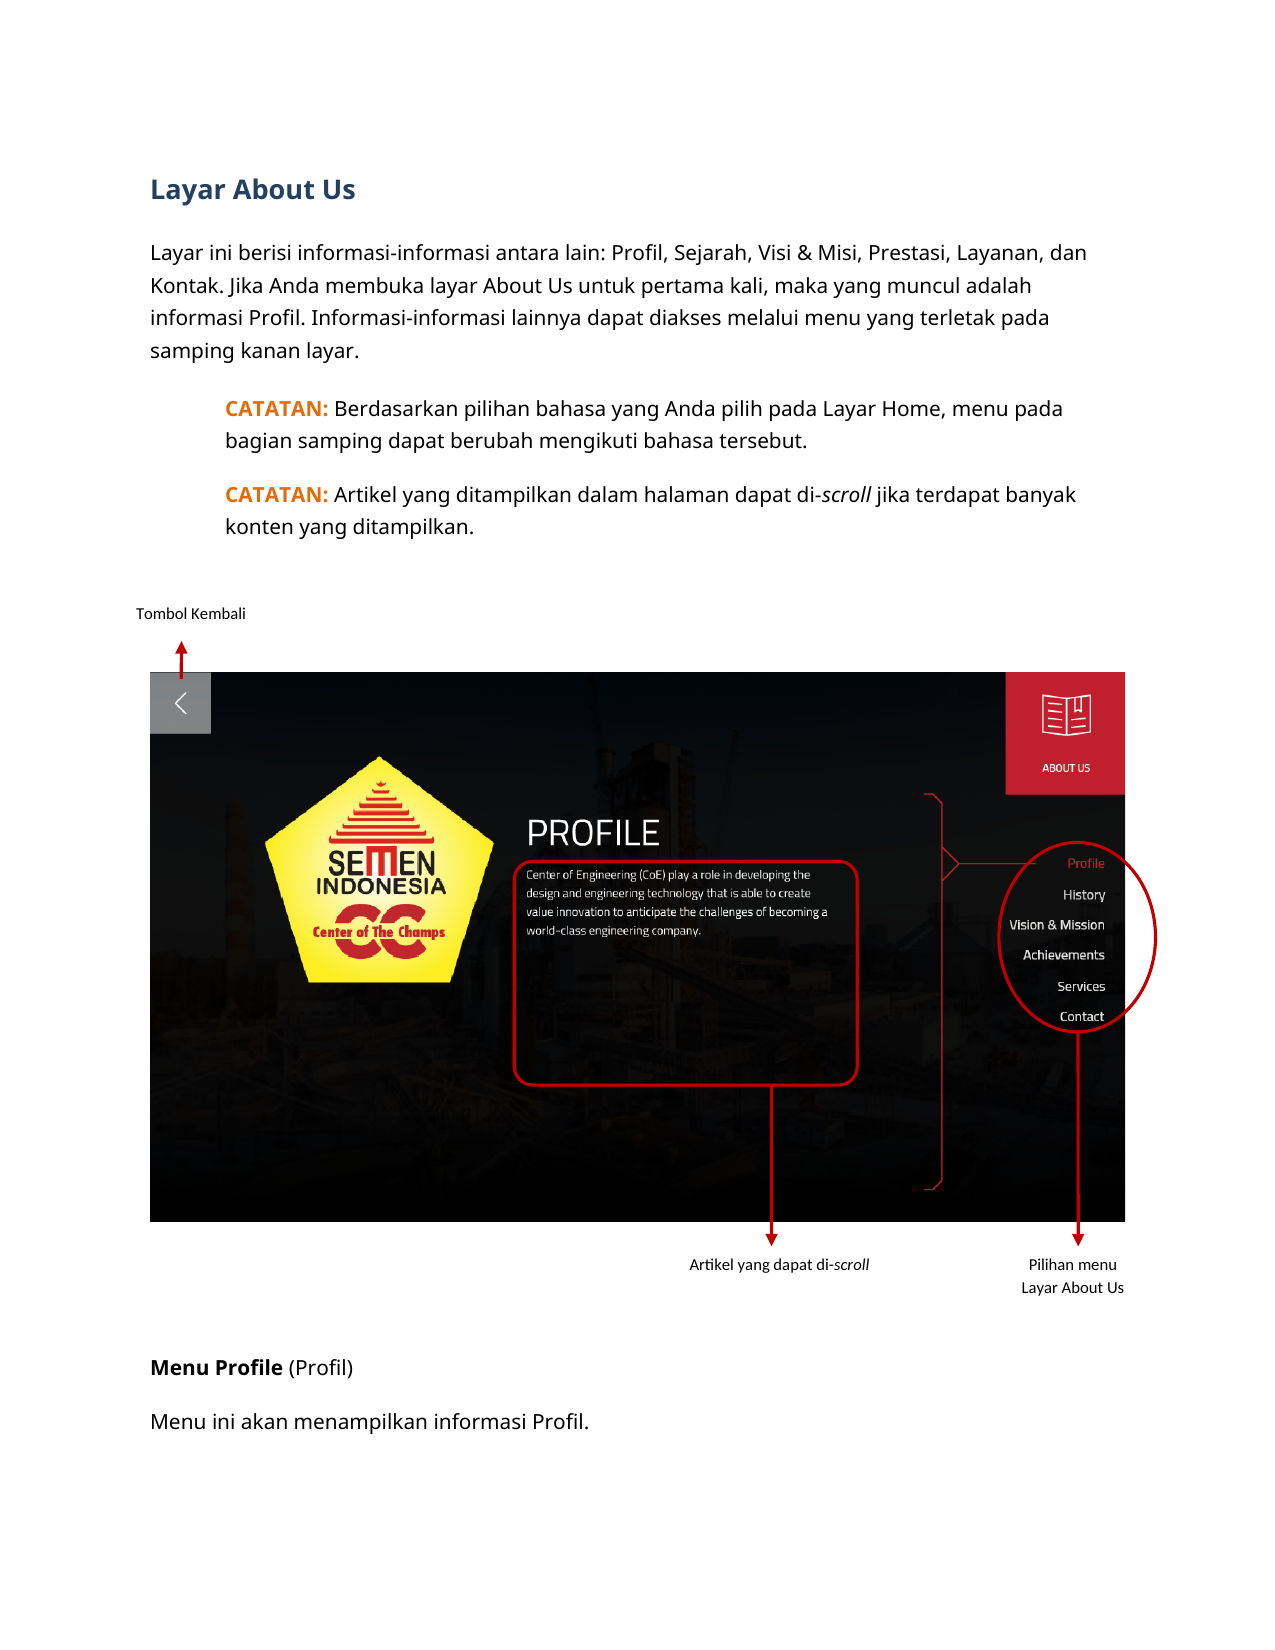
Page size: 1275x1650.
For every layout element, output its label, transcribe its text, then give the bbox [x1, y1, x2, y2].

text CATATAN: Berdasarkan pilihan bahasa yang Anda pilih pada Layar Home, menu pada bagian samping dapat berubah mengikuti bahasa tersebut. [225, 394, 1125, 455]
picture [1001, 844, 1125, 1030]
picture [1080, 1016, 1125, 1222]
text Layar ini berisi informasi-informasi antara lain: Profil, Sejarah, Visi & Misi, Prestasi, Layanan, dan Kontak. Jika Anda membuka layar About Us untuk pertama kali, maka yang muncul adalah informasi Profil. Informasi-informasi lainnya dapat diakses melalui menu yang terletak pada samping kanan layar. [150, 238, 1125, 364]
text Menu ini akan menampilkan informasi Profil. [150, 1407, 1125, 1435]
picture [516, 863, 855, 1083]
picture [150, 672, 1125, 1222]
text CATATAN: Artikel yang ditampilkan dalam halaman dapat di-scroll jika terdapat banyak konten yang ditampilkan. [225, 480, 1125, 541]
text Menu Profile (Profil) [150, 1353, 1125, 1382]
subtitle Layar About Us [150, 171, 1125, 208]
